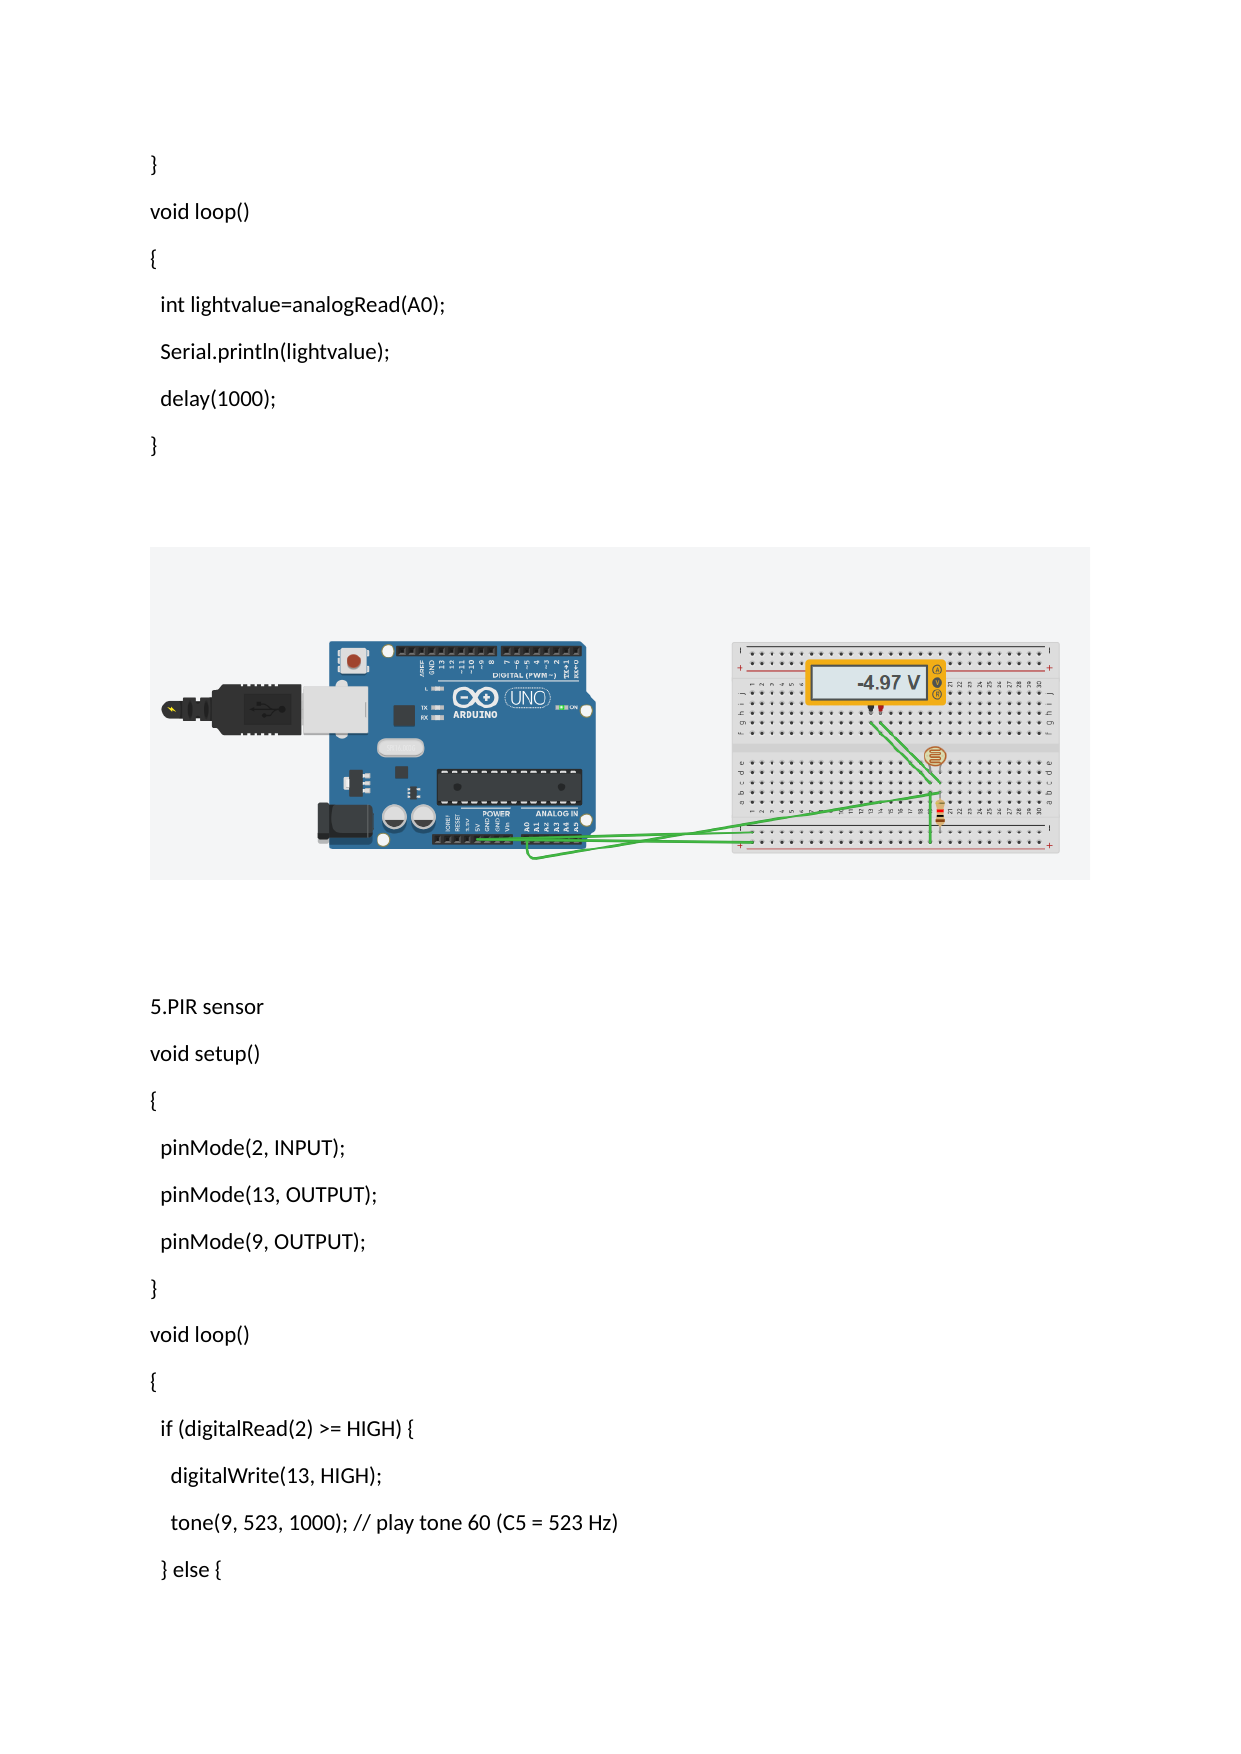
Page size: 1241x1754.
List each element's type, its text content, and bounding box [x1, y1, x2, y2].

text } [150, 150, 1090, 178]
text } else { [150, 1555, 1090, 1583]
text 5.PIR sensor [150, 992, 1090, 1020]
text digitalWrite(13, HIGH); [150, 1461, 1090, 1489]
text pinMode(9, OUTPUT); [150, 1227, 1090, 1255]
text { [150, 244, 1090, 272]
text } [150, 1274, 1090, 1302]
text pinMode(13, OUTPUT); [150, 1180, 1090, 1208]
text tone(9, 523, 1000); // play tone 60 (C5 = 523 Hz) [150, 1508, 1090, 1536]
text if (digitalRead(2) >= HIGH) { [150, 1414, 1090, 1442]
text { [150, 1086, 1090, 1114]
text void loop() [150, 197, 1090, 225]
text void setup() [150, 1039, 1090, 1067]
text int lightvalue=analogRead(A0); [150, 291, 1090, 319]
text void loop() [150, 1321, 1090, 1348]
text { [150, 1367, 1090, 1395]
text } [150, 431, 1090, 459]
picture [150, 547, 1091, 880]
text Serial.println(lightvalue); [150, 337, 1090, 366]
text delay(1000); [150, 384, 1090, 412]
text pinMode(2, INPUT); [150, 1133, 1090, 1161]
